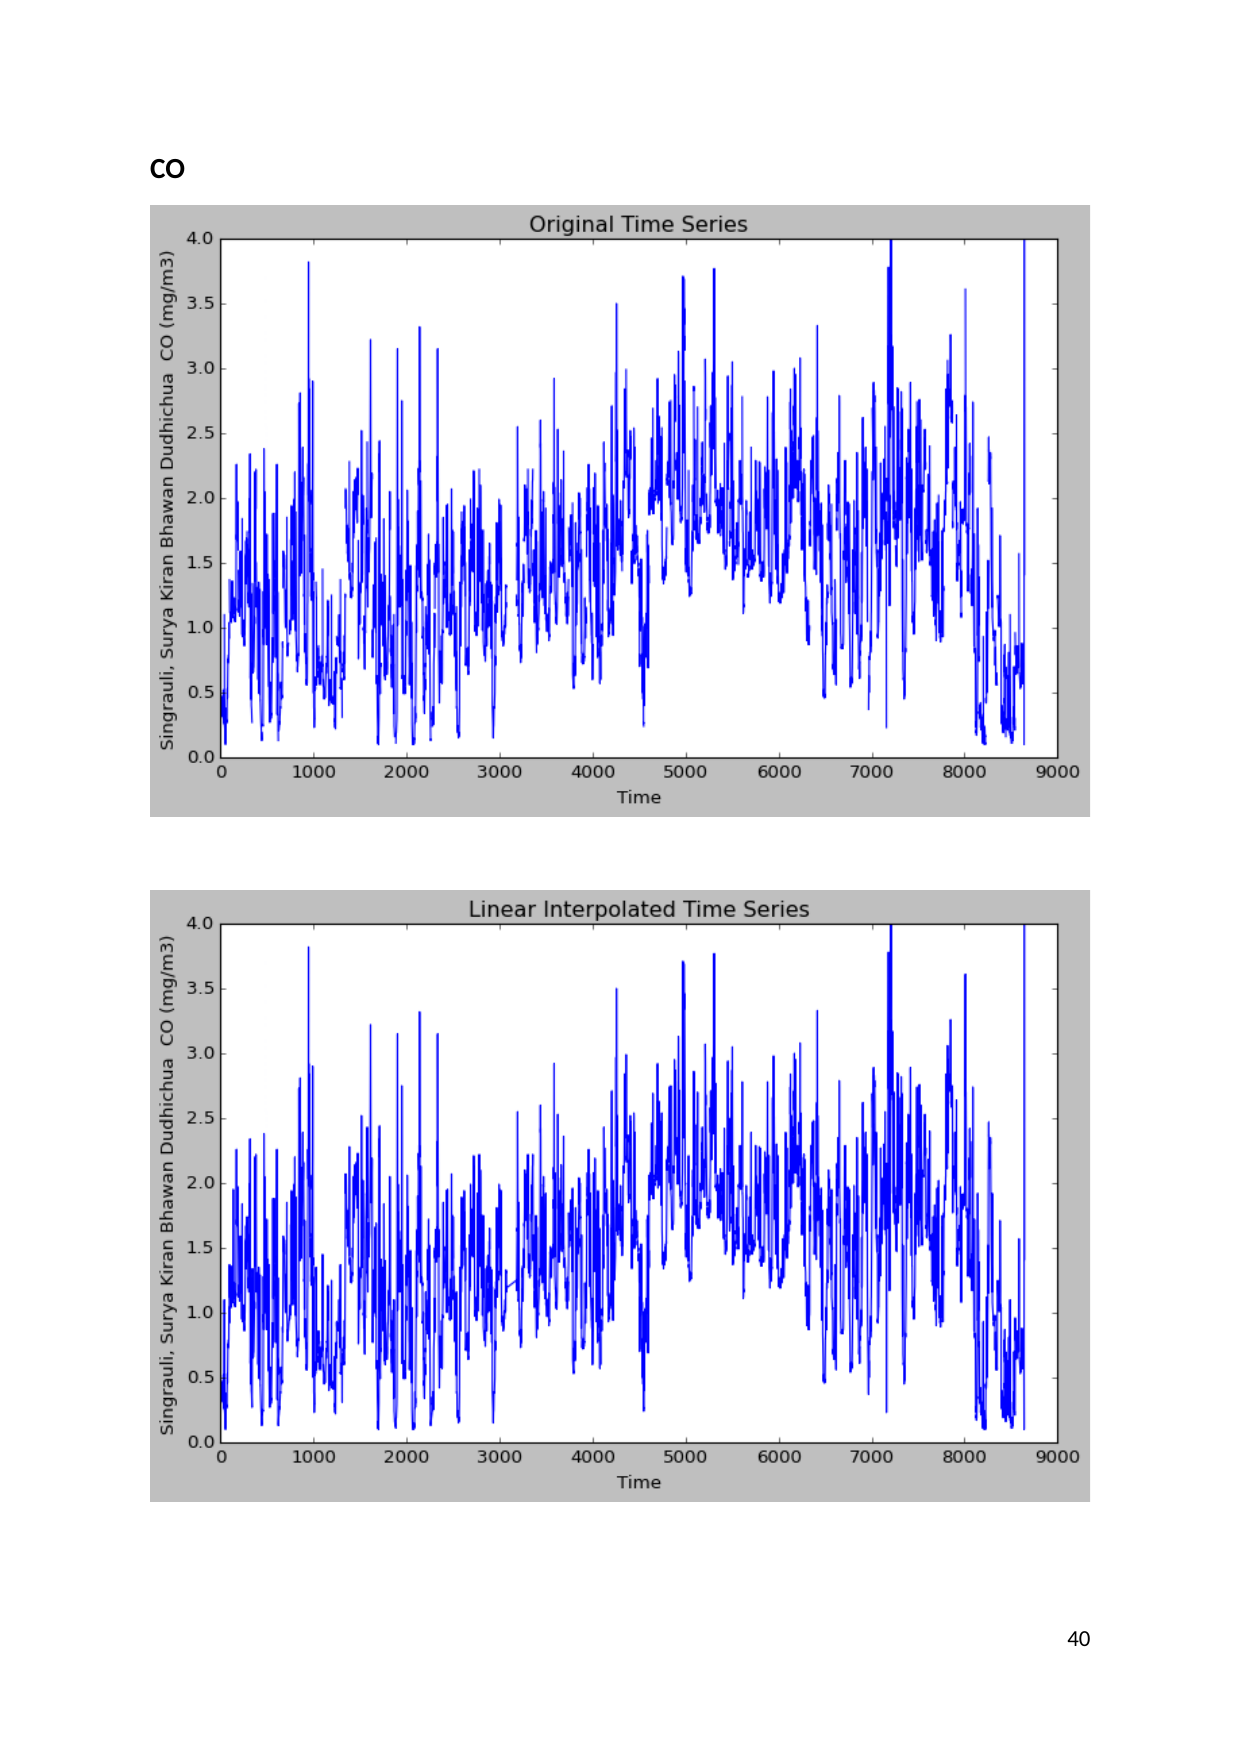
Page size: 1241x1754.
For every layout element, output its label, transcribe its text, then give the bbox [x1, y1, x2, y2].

picture [150, 205, 1091, 817]
picture [150, 890, 1091, 1502]
text CO [150, 150, 1090, 186]
